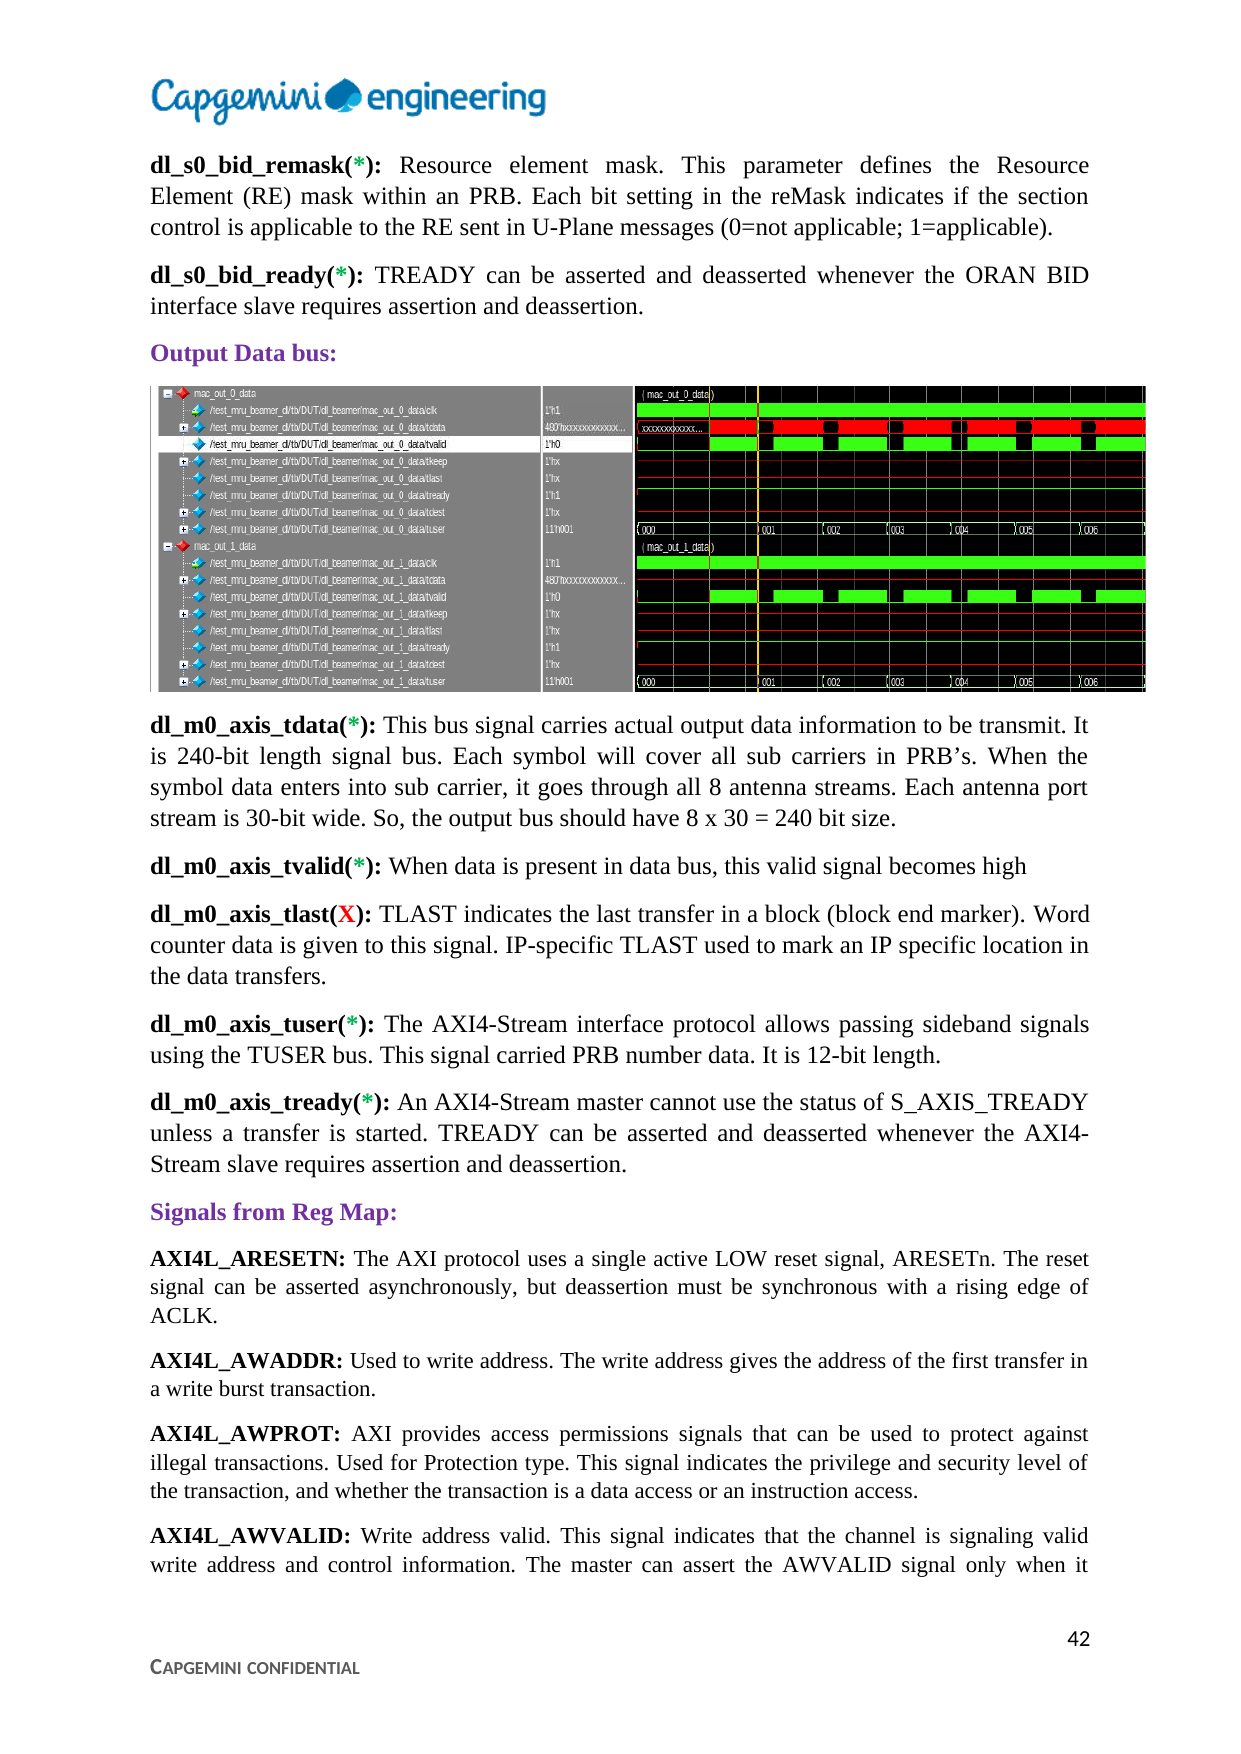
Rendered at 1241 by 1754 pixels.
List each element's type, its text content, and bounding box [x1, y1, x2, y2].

text dl_m0_axis_tvalid(*): When data is present in data bus, this valid signal becomes high [150, 851, 1090, 880]
text dl_m0_axis_tready(*): An AXI4-Stream master cannot use the status of S_AXIS_TREADY unless a transfer is started. TREADY can be asserted and deasserted whenever the AXI4-Stream slave requires assertion and deassertion. [150, 1087, 1090, 1178]
picture [150, 73, 555, 135]
text AXI4L_AWPROT: AXI provides access permissions signals that can be used to protect against illegal transactions. Used for Protection type. This signal indicates the privilege and security level of the transaction, and whether the transaction is a data access or an instruction access. [150, 1420, 1090, 1504]
text dl_s0_bid_ready(*): TREADY can be asserted and deasserted whenever the ORAN BID interface slave requires assertion and deassertion. [150, 260, 1090, 319]
text dl_s0_bid_remask(*): Resource element mask. This parameter defines the Resource Element (RE) mask within an PRB. Each bit setting in the reMask indicates if the section control is applicable to the RE sent in U-Plane messages (0=not applicable; 1=applicable). [150, 150, 1090, 241]
text dl_m0_axis_tlast(X): TLAST indicates the last transfer in a block (block end marker). Word counter data is given to this signal. IP-specific TLAST used to mark an IP specific location in the data transfers. [150, 899, 1090, 990]
text AXI4L_AWADDR: Used to write address. The write address gives the address of the first transfer in a write burst transaction. [150, 1347, 1090, 1402]
text dl_m0_axis_tuser(*): The AXI4-Stream interface protocol allows passing sideband signals using the TUSER bus. This signal carried PRB number data. It is 12-bit length. [150, 1009, 1090, 1068]
text AXI4L_ARESETN: The AXI protocol uses a single active LOW reset signal, ARESETn. The reset signal can be asserted asynchronously, but deassertion must be synchronous with a rising edge of ACLK. [150, 1245, 1090, 1328]
picture [150, 386, 1146, 692]
text Signals from Reg Map: [150, 1197, 1090, 1226]
text Output Data bus: [150, 338, 1090, 367]
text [150, 1522, 1090, 1577]
text dl_m0_axis_tdata(*): This bus signal carries actual output data information to be transmit. It is 240-bit length signal bus. Each symbol will cover all sub carriers in PRB’s. When the symbol data enters into sub carrier, it goes through all 8 antenna streams. Each antenna port stream is 30-bit wide. So, the output bus should have 8 x 30 = 240 bit size. [150, 710, 1090, 832]
